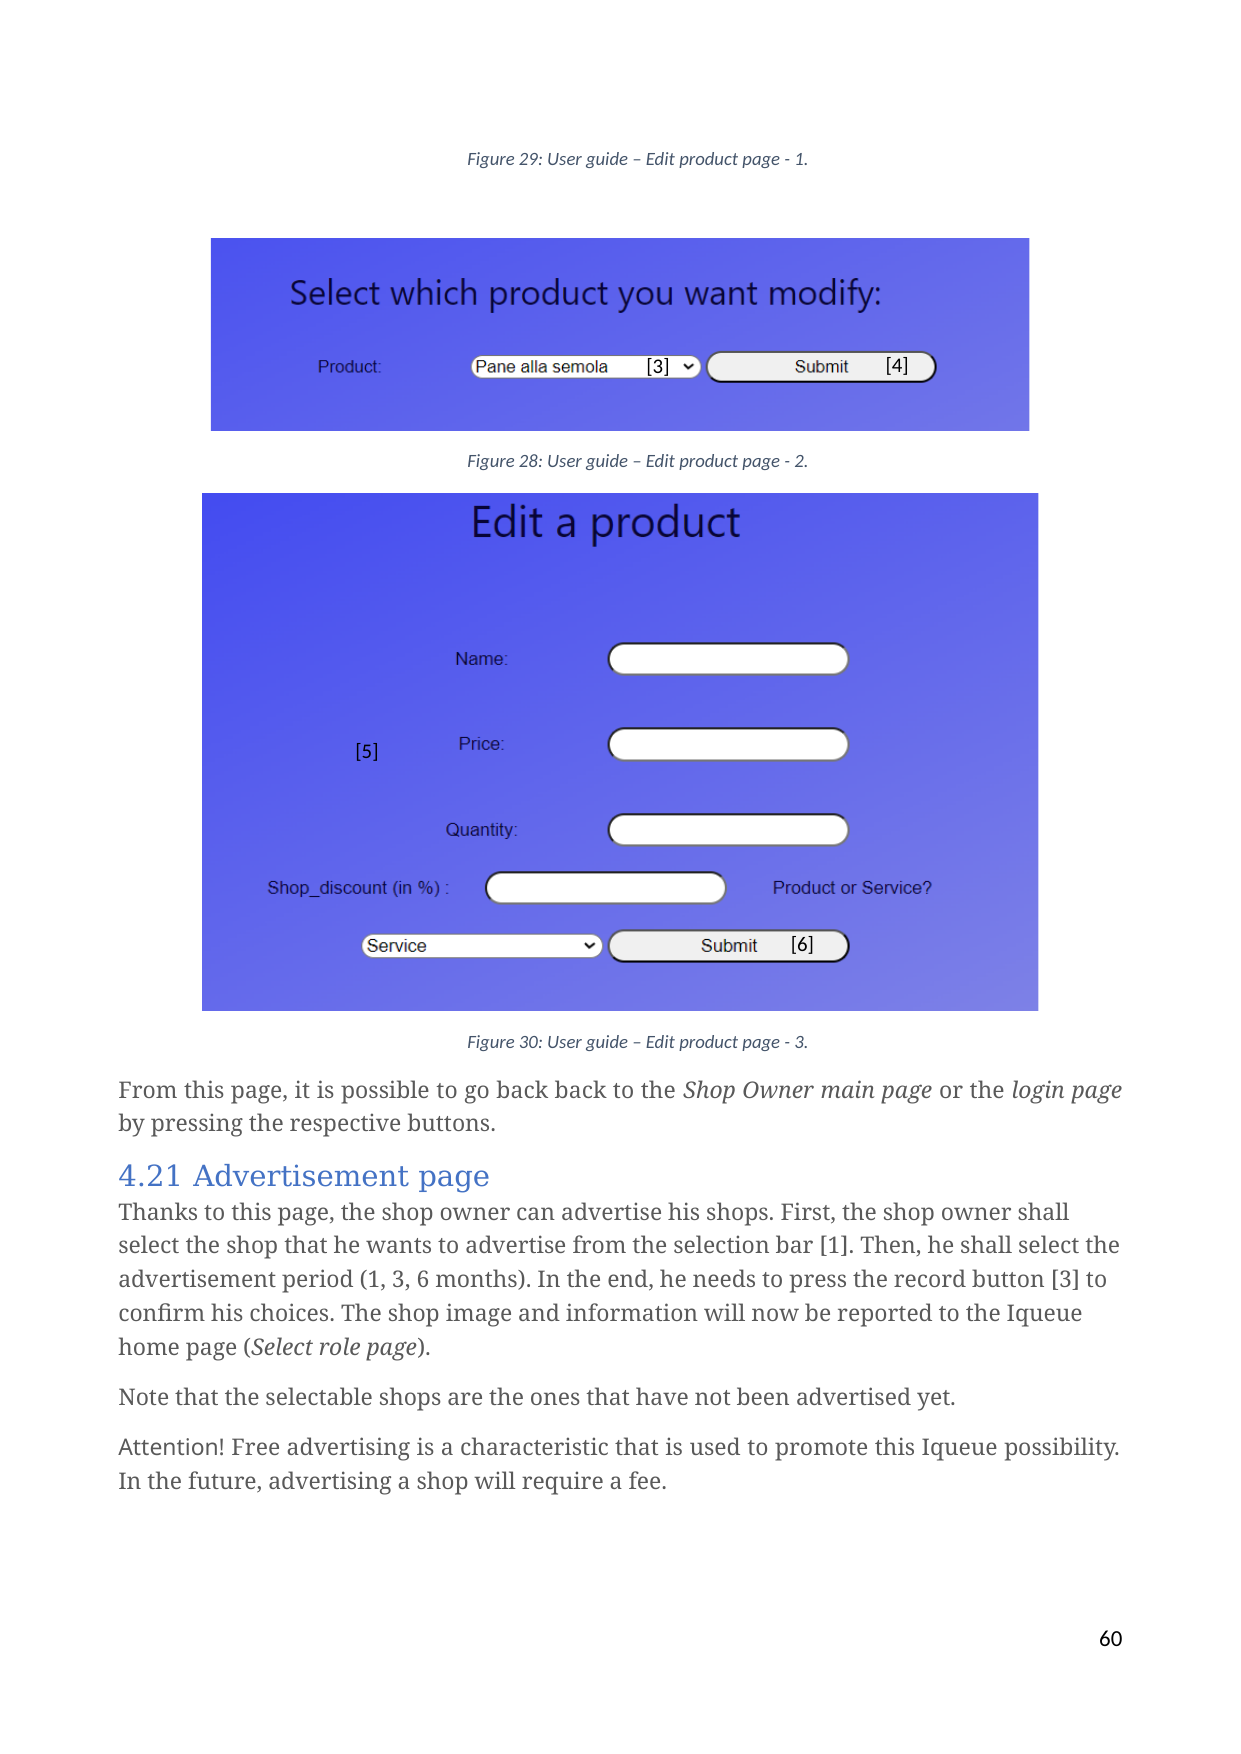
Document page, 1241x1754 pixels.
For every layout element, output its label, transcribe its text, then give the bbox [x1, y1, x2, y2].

picture [210, 238, 1030, 431]
text Attention! Free advertising is a characteristic that is used to promote this Iqueue possibility. In the future, advertising a shop will require a fee. [118, 1431, 1122, 1496]
text Figure 30: User guide – Edit product page - 3. [156, 1030, 1122, 1053]
text Figure 28: User guide – Edit product page - 2. [156, 450, 1122, 473]
text Note that the selectable shops are the ones that have not been advertised yet. [118, 1381, 1122, 1412]
text Figure 29: User guide – Edit product page - 1. [156, 148, 1122, 171]
text From this page, it is possible to go back back to the Shop Owner main page or the login page by pressing the respective buttons. [118, 1073, 1122, 1138]
subtitle Advertisement page [118, 1158, 1122, 1193]
text Thanks to this page, the shop owner can advertise his shops. First, the shop owner shall select the shop that he wants to advertise from the selection bar [1]. Then, he shall select the advertisement period (1, 3, 6 months). In the end, he needs to press the record button [3] to confirm his choices. The shop image and information will now be reported to the Iqueue home page (Select role page). [118, 1195, 1122, 1362]
picture [202, 493, 1039, 1011]
